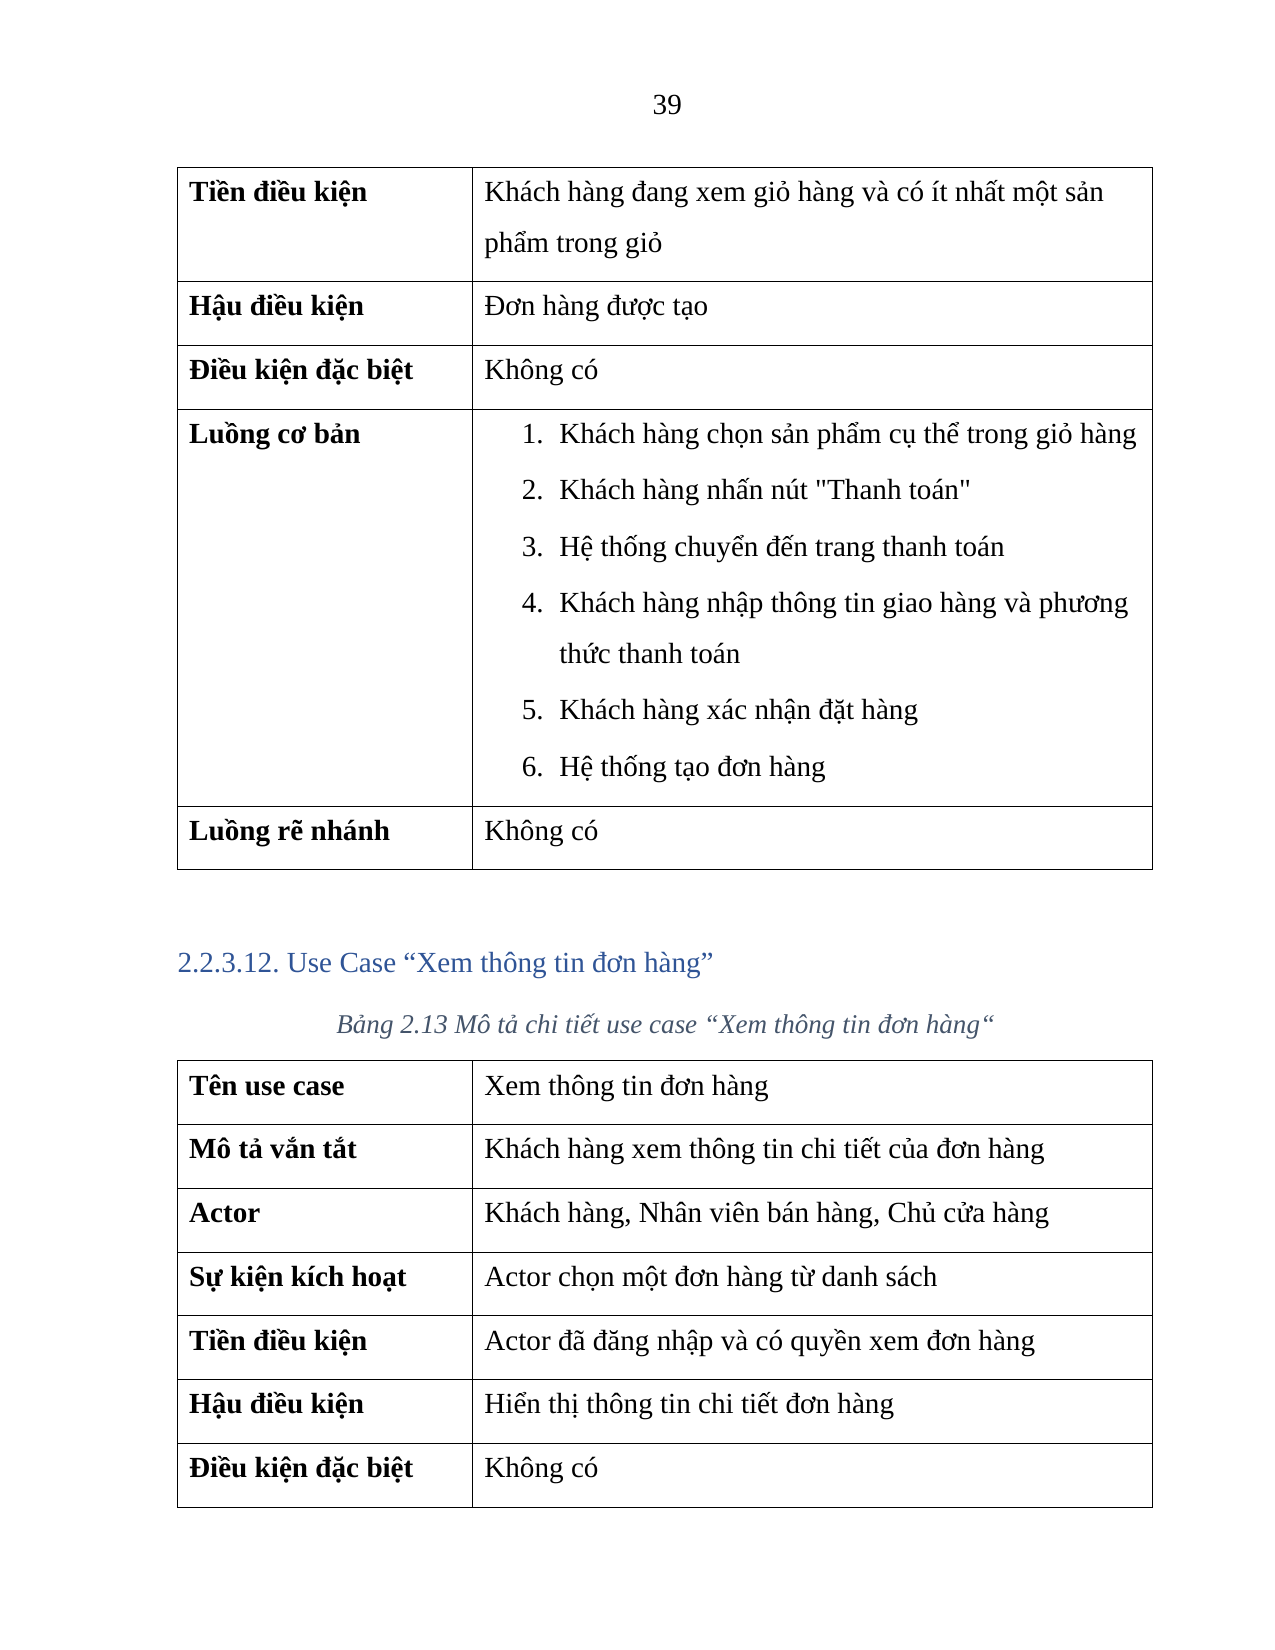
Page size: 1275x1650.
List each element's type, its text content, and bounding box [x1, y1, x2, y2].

table_cell Luồng cơ bản [178, 410, 472, 806]
table_cell Actor đã đăng nhập và có quyền xem đơn hàng [473, 1316, 1152, 1379]
table_cell Hậu điều kiện [178, 282, 472, 345]
text Bảng 2.13 Mô tả chi tiết use case “Xem thông tin đơn hàng“ [177, 1008, 1157, 1039]
table_cell Không có [473, 1444, 1152, 1507]
table_cell Tiền điều kiện [178, 1316, 472, 1379]
table_header Tên use case [178, 1061, 472, 1124]
table_cell Không có [473, 807, 1152, 869]
table_cell Luồng rẽ nhánh [178, 807, 472, 869]
table_cell Khách hàng, Nhân viên bán hàng, Chủ cửa hàng [473, 1189, 1152, 1252]
table_cell Sự kiện kích hoạt [178, 1253, 472, 1315]
table_cell Khách hàng xem thông tin chi tiết của đơn hàng [473, 1125, 1152, 1188]
table_cell Khách hàng đang xem giỏ hàng và có ít nhất một sản phẩm trong giỏ [473, 168, 1152, 281]
table_cell Không có [473, 346, 1152, 409]
table_cell Hậu điều kiện [178, 1380, 472, 1443]
table_cell Khách hàng chọn sản phẩm cụ thể trong giỏ hàng Khách hàng nhấn nút "Thanh toán" Hệ thống chuyển đến trang thanh toán Khách hàng nhập thông tin giao hàng và phương thức thanh toán Khách hàng xác nhận đặt hàng Hệ thống tạo đơn hàng [473, 410, 1152, 806]
table_cell Mô tả vắn tắt [178, 1125, 472, 1188]
table_cell Actor chọn một đơn hàng từ danh sách [473, 1253, 1152, 1315]
table_header Xem thông tin đơn hàng [473, 1061, 1152, 1124]
subtitle Use Case “Xem thông tin đơn hàng” [177, 946, 1157, 979]
table_cell Điều kiện đặc biệt [178, 1444, 472, 1507]
table_cell Tiền điều kiện [178, 168, 472, 281]
table_cell Đơn hàng được tạo [473, 282, 1152, 345]
table_cell Điều kiện đặc biệt [178, 346, 472, 409]
table_cell Actor [178, 1189, 472, 1252]
table_cell Hiển thị thông tin chi tiết đơn hàng [473, 1380, 1152, 1443]
